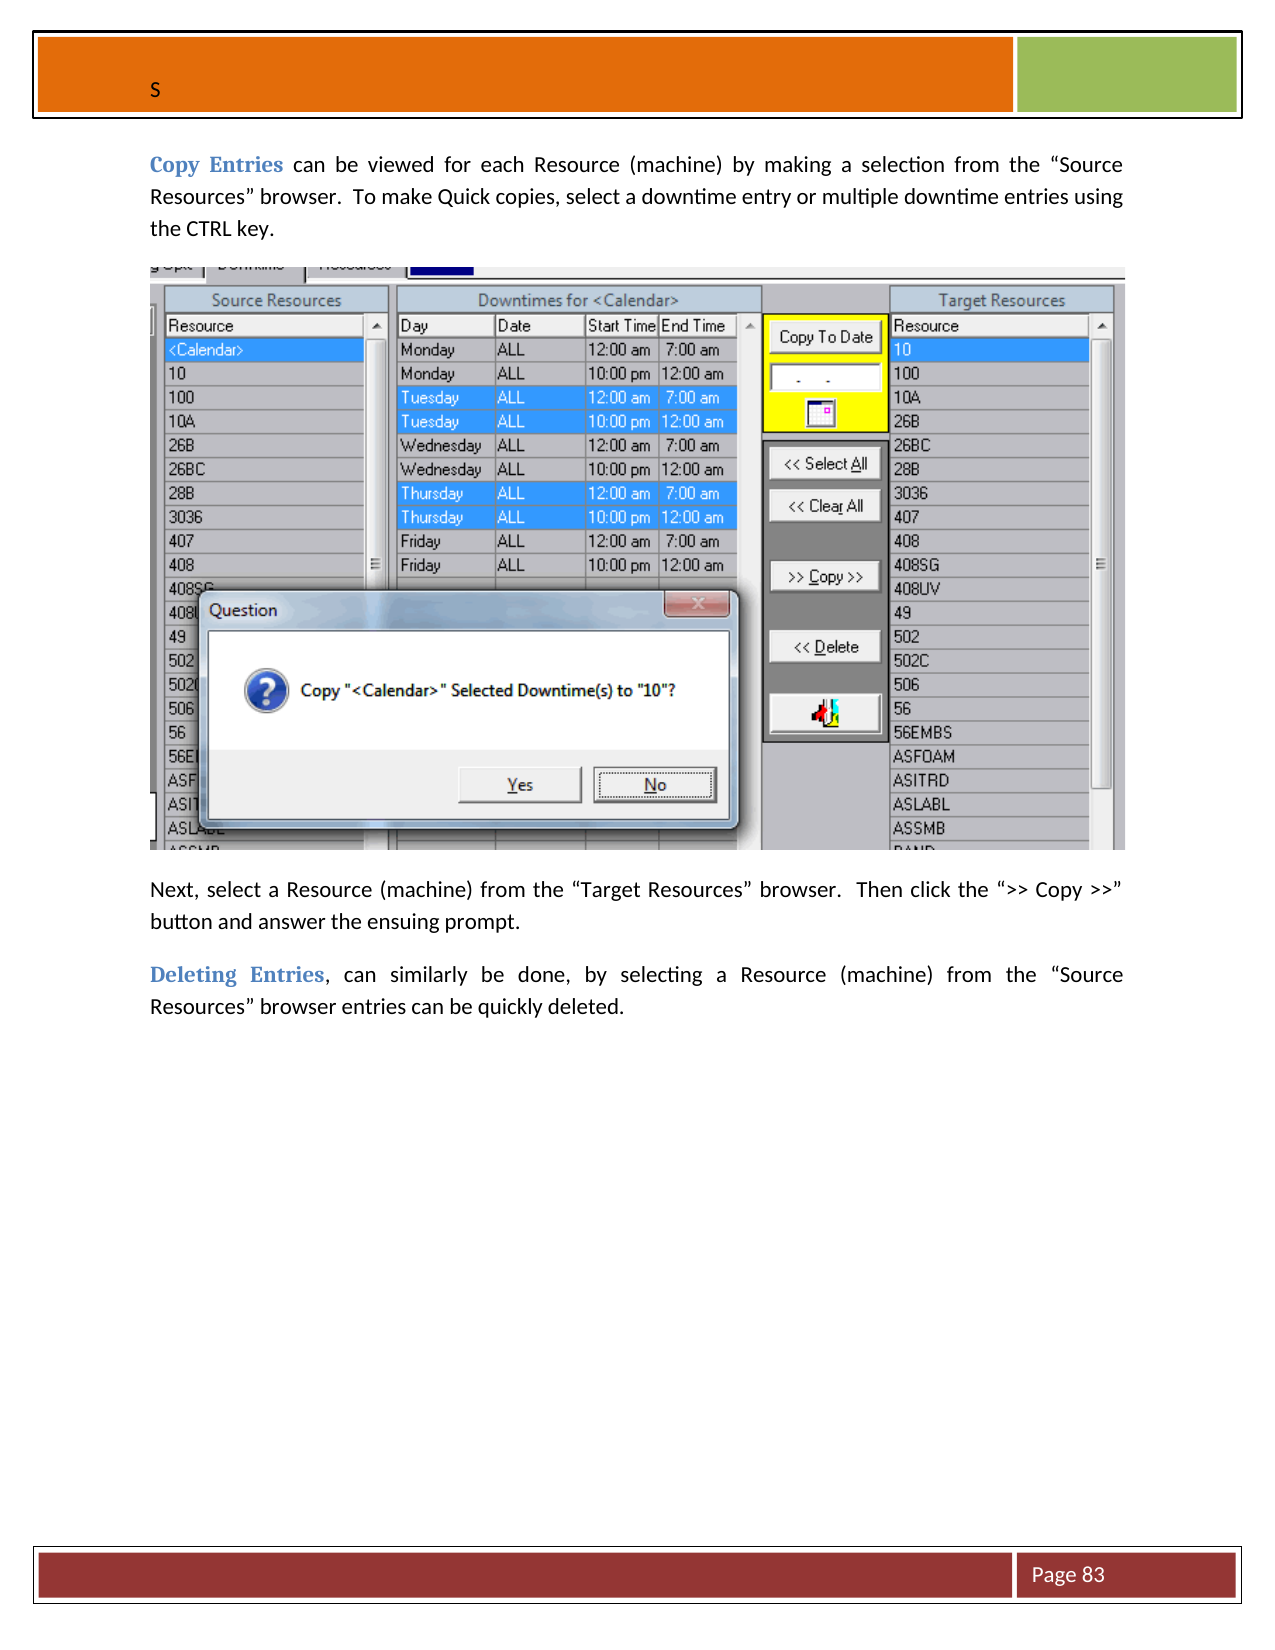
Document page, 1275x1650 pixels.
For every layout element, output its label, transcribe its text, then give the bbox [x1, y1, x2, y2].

text Deleting Entries, can similarly be done, by selecting a Resource (machine) from the “Source Resources” browser entries can be quickly deleted. [150, 960, 1125, 1020]
picture [150, 267, 1125, 850]
text Copy Entries can be viewed for each Resource (machine) by making a selection from the “Source Resources” browser. To make Quick copies, select a downtime entry or multiple downtime entries using the CTRL key. [150, 150, 1125, 242]
text Next, select a Resource (machine) from the “Target Resources” browser. Then click the “>> Copy >>” button and answer the ensuing prompt. [150, 875, 1125, 935]
